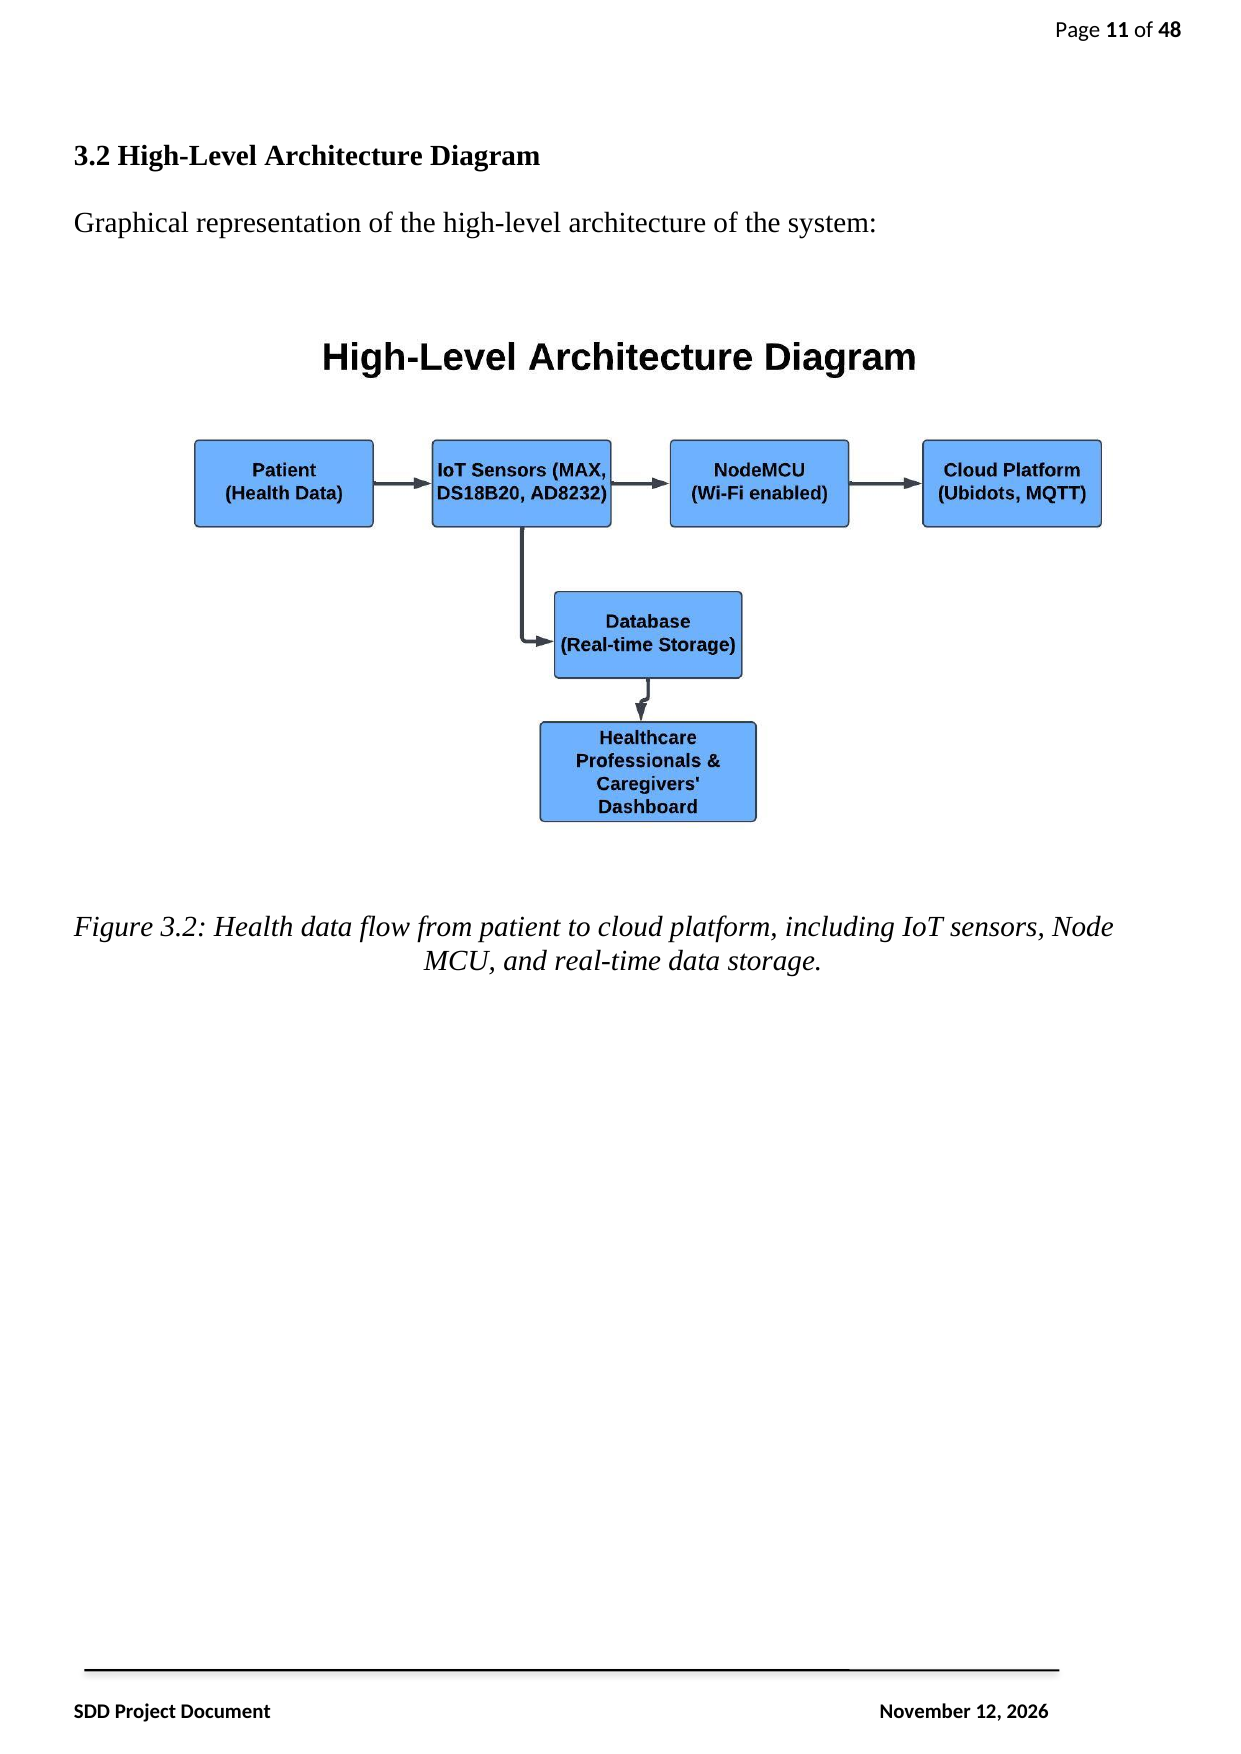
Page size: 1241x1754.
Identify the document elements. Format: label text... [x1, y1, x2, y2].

text 3.2 High-Level Architecture Diagram [74, 138, 1181, 171]
text Figure 3.2: Health data flow from patient to cloud platform, including IoT sensors, Node [74, 909, 1181, 943]
text Graphical representation of the high-level architecture of the system: [74, 205, 1181, 238]
text MCU, and real-time data storage. [74, 943, 1181, 976]
picture [65, 310, 1173, 850]
